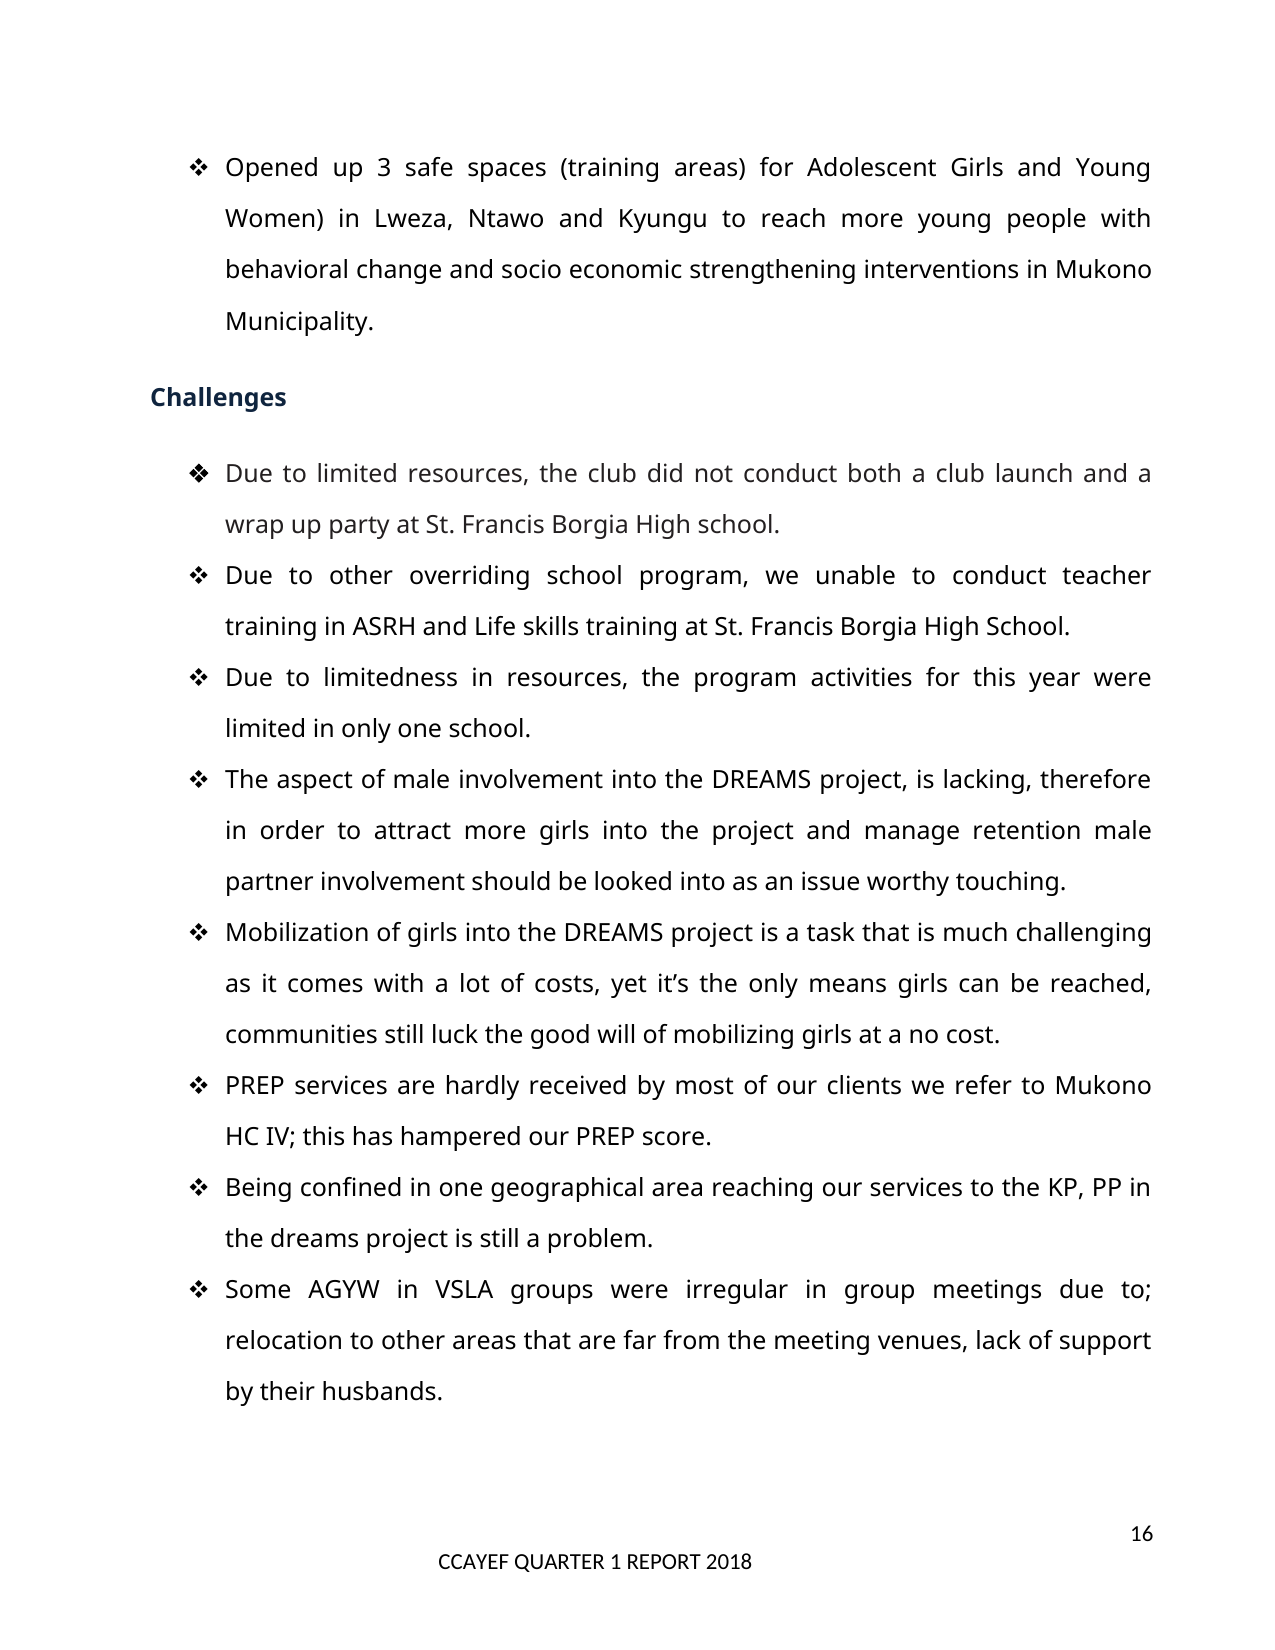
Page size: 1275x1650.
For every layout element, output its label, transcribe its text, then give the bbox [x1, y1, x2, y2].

list Due to other overriding school program, we unable to conduct teacher training in ASRH and Life skills training at St. Francis Borgia High School. [187, 557, 1153, 642]
text Challenges [150, 379, 1153, 413]
list Being confined in one geographical area reaching our services to the KP, PP in the dreams project is still a problem. [187, 1170, 1153, 1255]
list Some AGYW in VSLA groups were irregular in group meetings due to; relocation to other areas that are far from the meeting venues, lack of support by their husbands. [187, 1272, 1153, 1408]
list Mobilization of girls into the DREAMS project is a task that is much challenging as it comes with a lot of costs, yet it’s the only means girls can be reached, communities still luck the good will of mobilizing girls at a no cost. [187, 914, 1153, 1051]
list Due to limited resources, the club did not conduct both a club launch and a wrap up party at St. Francis Borgia High school. [187, 455, 1153, 540]
list The aspect of male involvement into the DREAMS project, is lacking, therefore in order to attract more girls into the project and manage retention male partner involvement should be looked into as an issue worthy touching. [187, 761, 1153, 898]
list Opened up 3 safe spaces (training areas) for Adolescent Girls and Young Women) in Lweza, Ntawo and Kyungu to reach more young people with behavioral change and socio economic strengthening interventions in Mukono Municipality. [187, 150, 1153, 337]
list Due to limitedness in resources, the program activities for this year were limited in only one school. [187, 659, 1153, 744]
list PREP services are hardly received by most of our clients we refer to Mukono HC IV; this has hampered our PREP score. [187, 1068, 1153, 1153]
